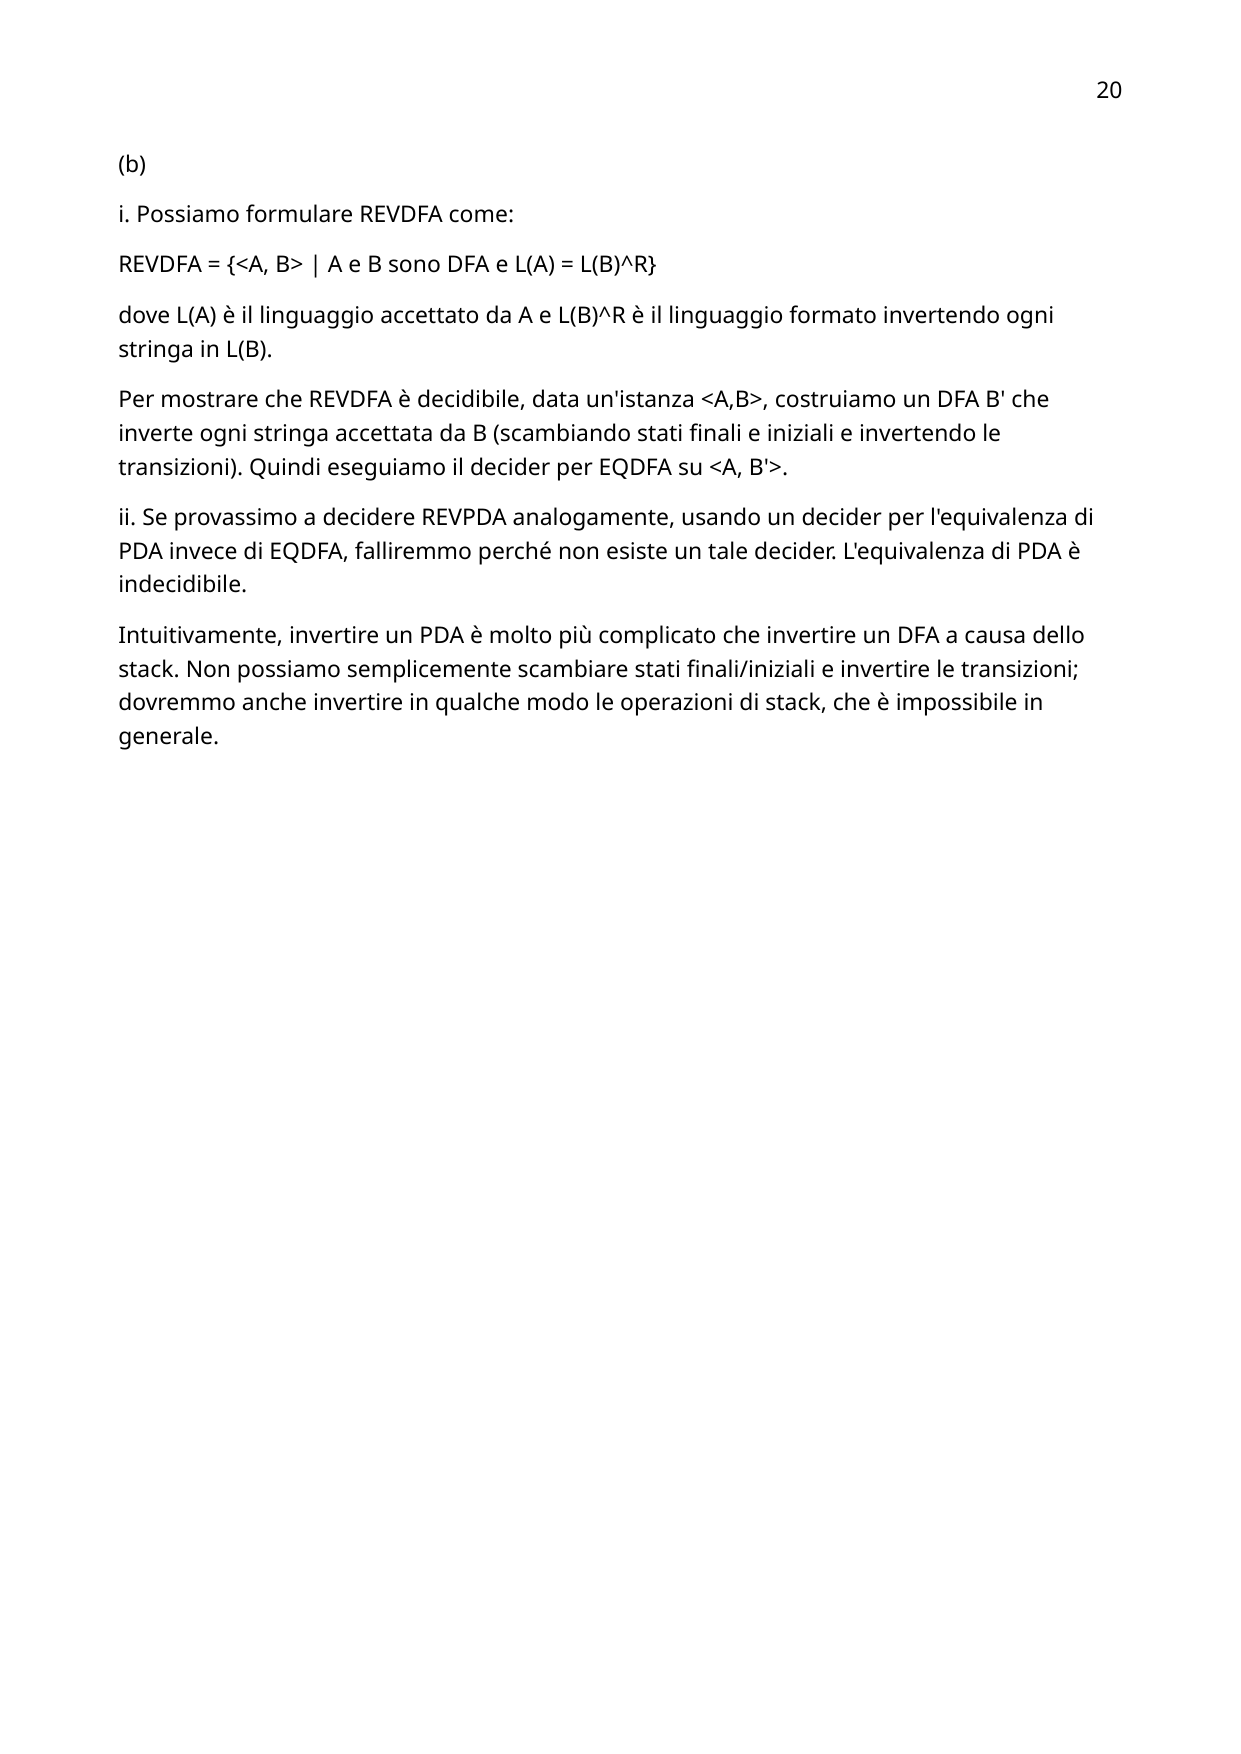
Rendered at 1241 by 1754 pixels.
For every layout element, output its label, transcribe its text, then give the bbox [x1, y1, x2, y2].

text i. Possiamo formulare REVDFA come: [118, 198, 1122, 229]
text REVDFA = {<A, B> | A e B sono DFA e L(A) = L(B)^R} [118, 248, 1122, 280]
text dove L(A) è il linguaggio accettato da A e L(B)^R è il linguaggio formato invertendo ogni stringa in L(B). [118, 299, 1122, 364]
text ii. Se provassimo a decidere REVPDA analogamente, usando un decider per l'equivalenza di PDA invece di EQDFA, falliremmo perché non esiste un tale decider. L'equivalenza di PDA è indecidibile. [118, 501, 1122, 600]
text Per mostrare che REVDFA è decidibile, data un'istanza <A,B>, costruiamo un DFA B' che inverte ogni stringa accettata da B (scambiando stati finali e iniziali e invertendo le transizioni). Quindi eseguiamo il decider per EQDFA su <A, B'>. [118, 383, 1122, 482]
text Intuitivamente, invertire un PDA è molto più complicato che invertire un DFA a causa dello stack. Non possiamo semplicemente scambiare stati finali/iniziali e invertire le transizioni; dovremmo anche invertire in qualche modo le operazioni di stack, che è impossibile in generale. [118, 619, 1122, 751]
text (b) [118, 148, 1122, 179]
